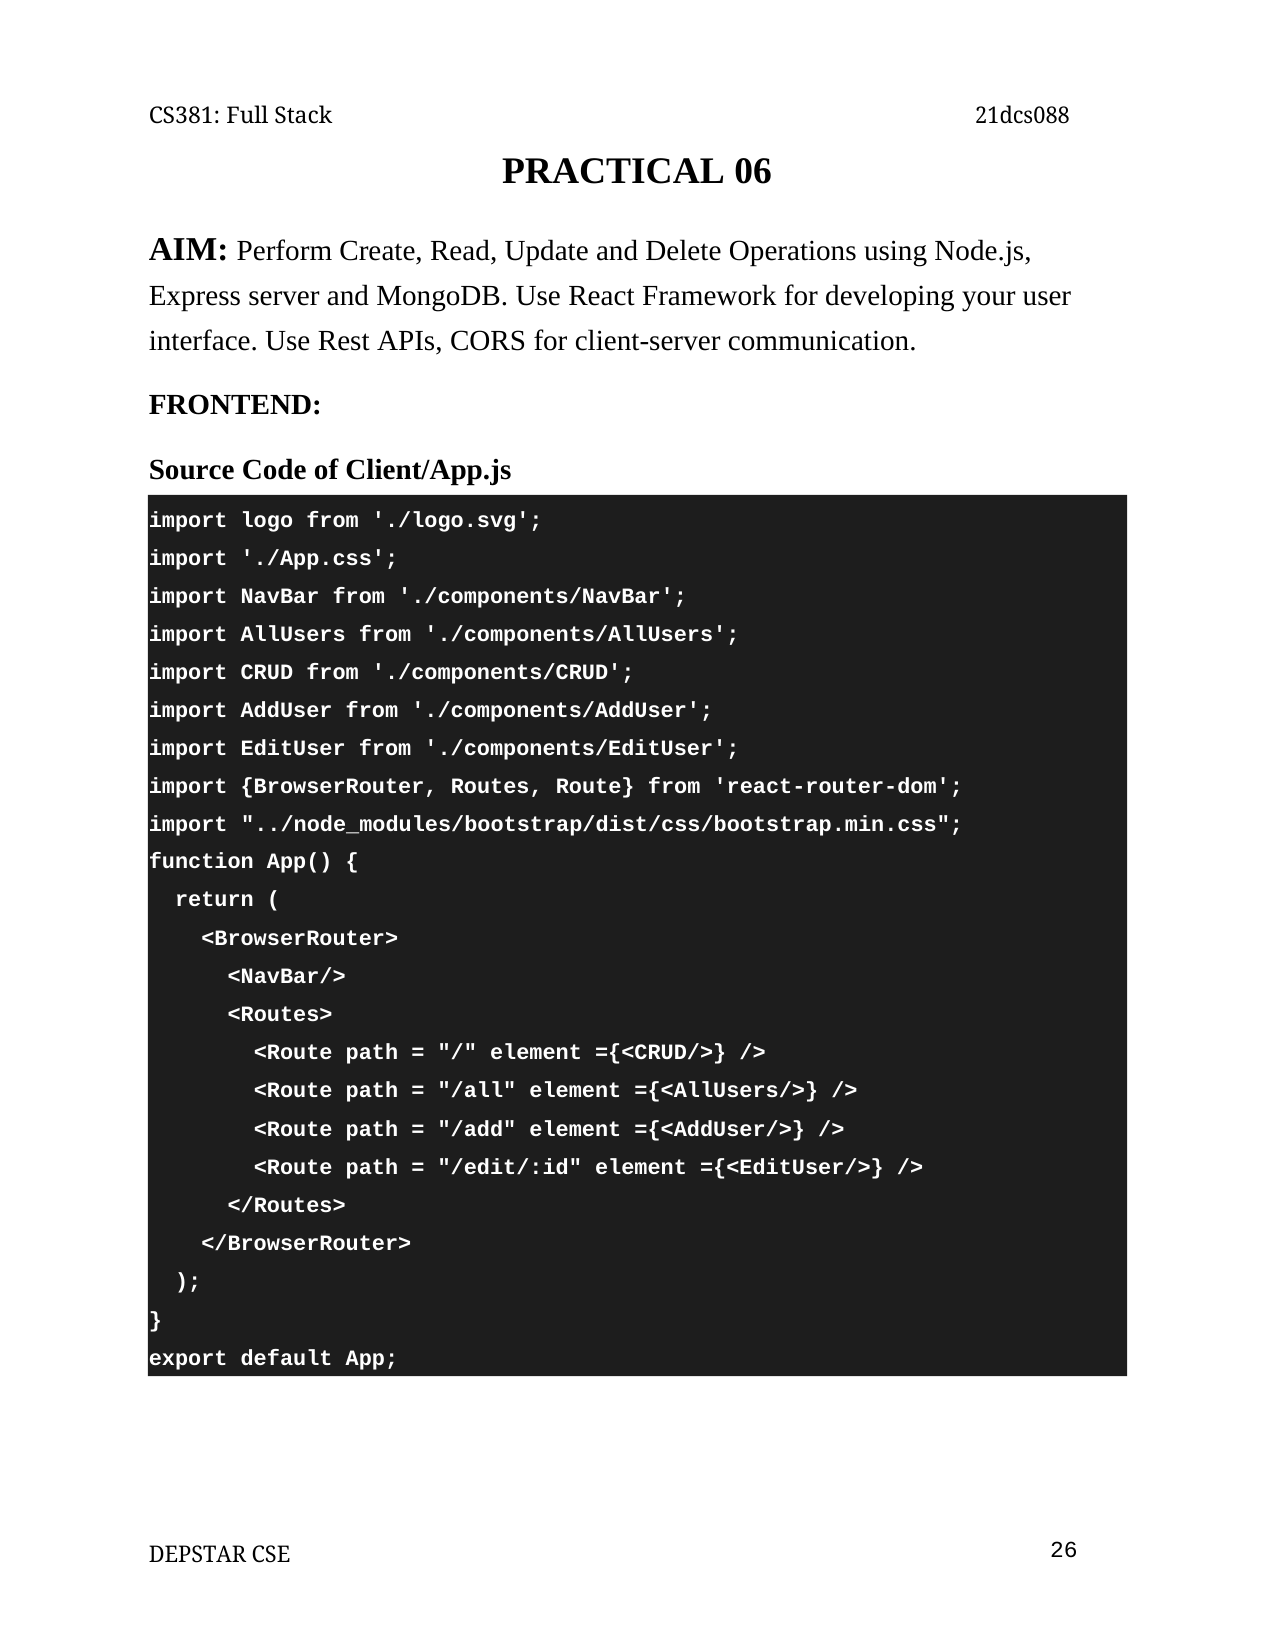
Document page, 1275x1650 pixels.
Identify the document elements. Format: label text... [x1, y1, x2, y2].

subtitle PRACTICAL 06 [199, 148, 1074, 191]
text Source Code of Client/App.js [148, 452, 1139, 485]
text FRONTEND: [148, 387, 1139, 421]
text AIM: Perform Create, Read, Update and Delete Operations using Node.js, Express server and MongoDB. Use React Framework for developing your user interface. Use Rest APIs, CORS for client-server communication. [148, 229, 1083, 356]
